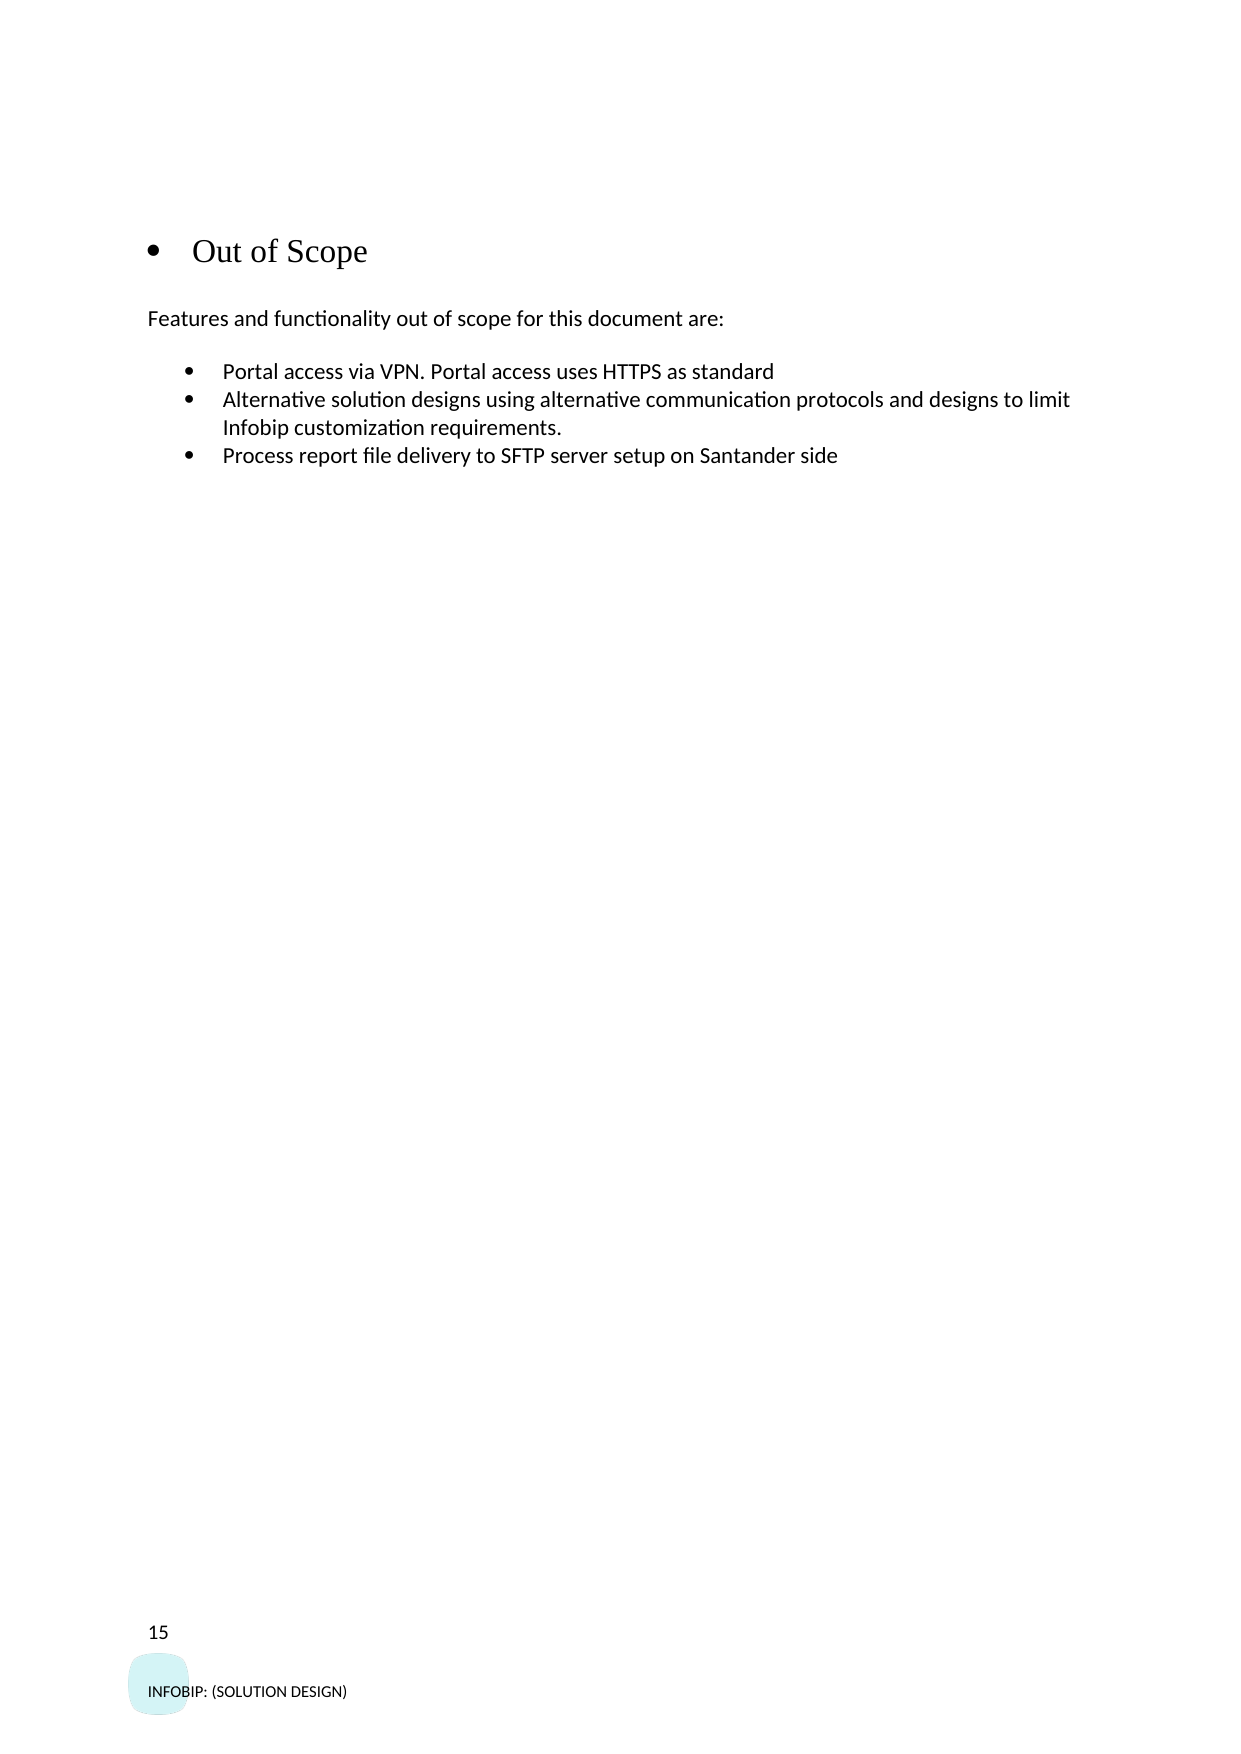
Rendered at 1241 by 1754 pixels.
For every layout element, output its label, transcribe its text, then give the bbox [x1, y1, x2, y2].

list Portal access via VPN. Portal access uses HTTPS as standard [185, 357, 1093, 385]
text Features and functionality out of scope for this document are: [148, 304, 1093, 332]
list Out of Scope [148, 232, 1093, 270]
list Alternative solution designs using alternative communication protocols and designs to limit Infobip customization requirements. [185, 385, 1093, 441]
list Process report file delivery to SFTP server setup on Santander side [185, 441, 1093, 469]
picture [127, 1652, 190, 1716]
